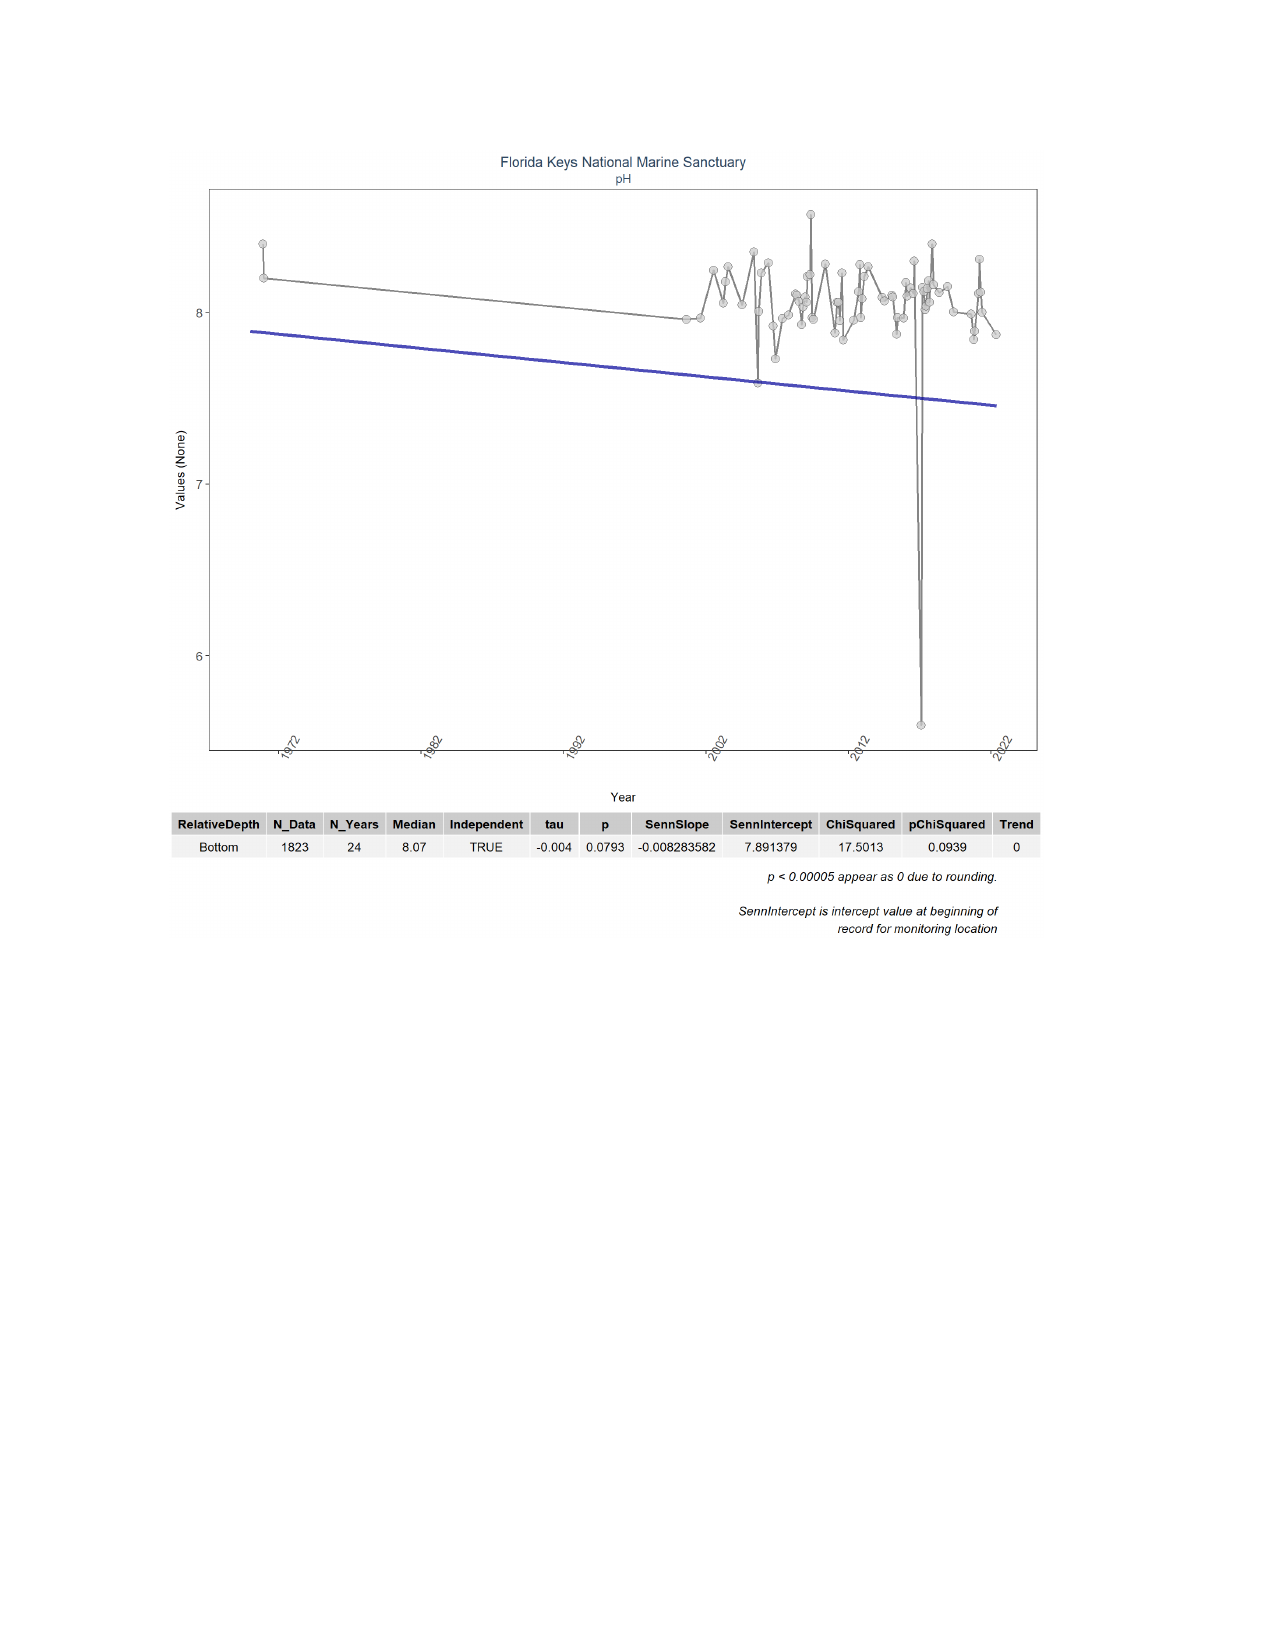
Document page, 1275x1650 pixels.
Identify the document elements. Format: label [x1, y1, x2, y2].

picture [168, 150, 1044, 938]
